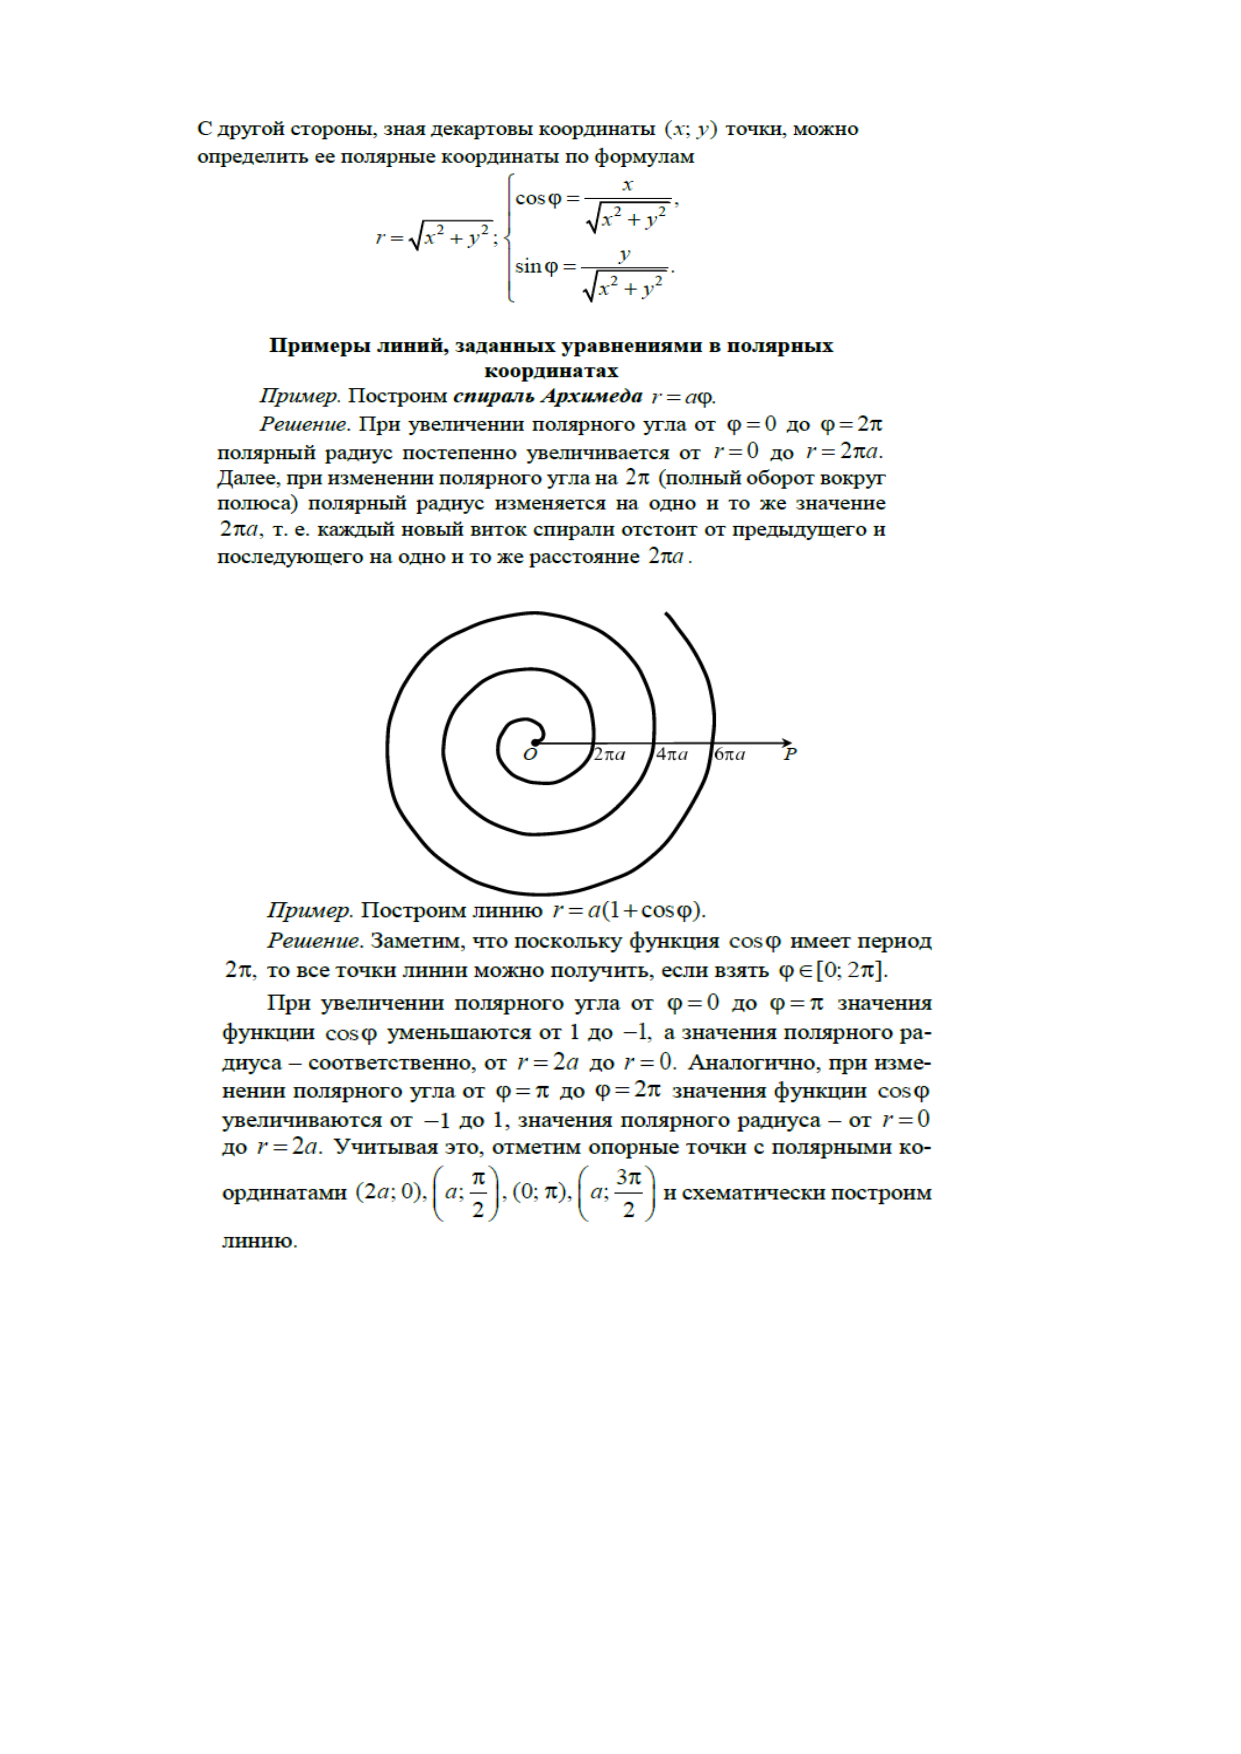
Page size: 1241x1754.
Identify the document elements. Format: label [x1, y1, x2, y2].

picture [177, 329, 942, 900]
picture [177, 901, 963, 1264]
picture [177, 118, 878, 311]
